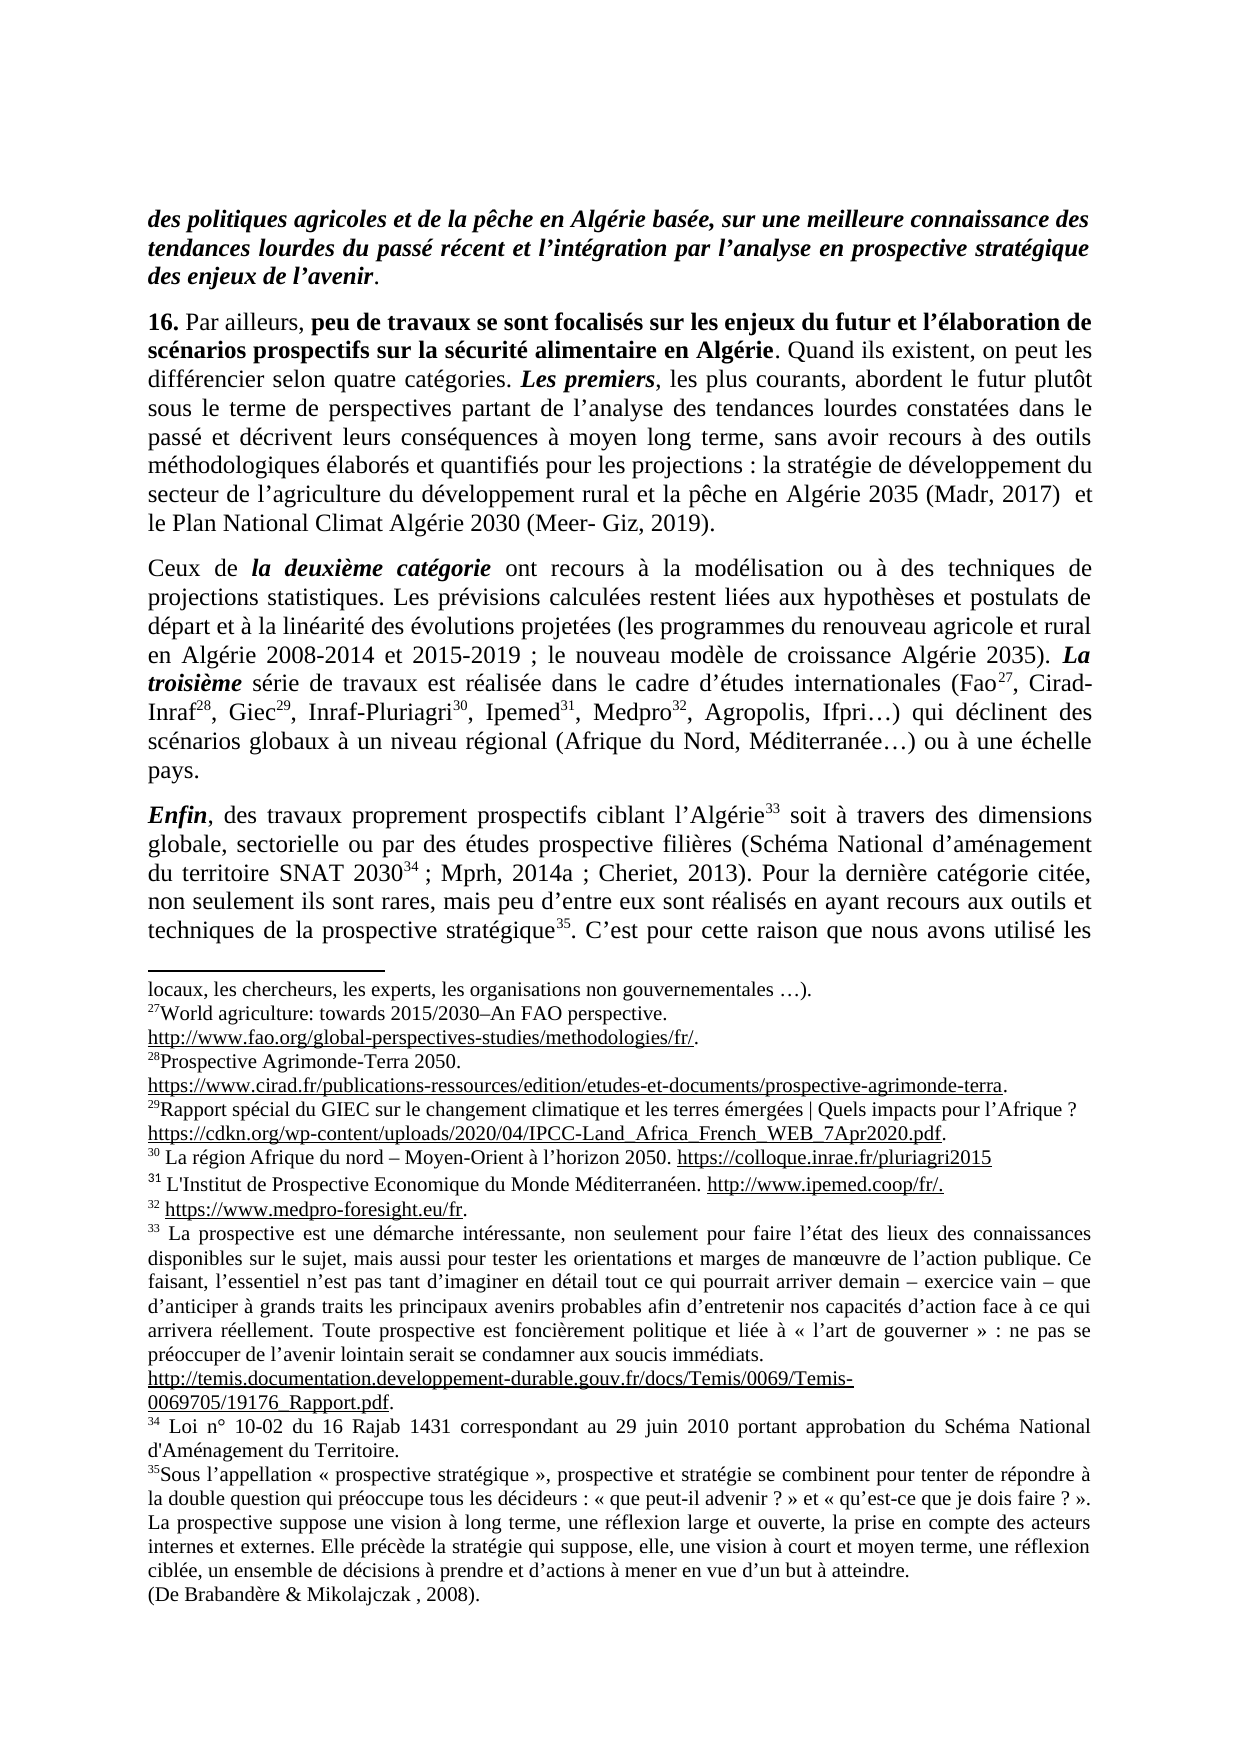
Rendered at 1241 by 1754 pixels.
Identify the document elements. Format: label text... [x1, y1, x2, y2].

text 15. Les éléments suscités donnent l’impression que le sujet est épuisé et qu’il reste peu de choses à dire, à découvrir et à comprendre ! Cependant, si on s’intéresse spécifiquement au titre de cette étude, les effets des politiques de soutiensde l’agriculture et la pêche sur la sécurité alimentaire en Algérie pour la période 2000-2020, le nombre de références sur Google scholar se réduit à 4.300. Vu sous cet angle, poser une problématique liant les effets récents des politiques agricoles et de la pêche en Algérie, même limités à leurs composantes relatives au soutien, dans le cadre d’une prospective stratégique de sécurité alimentaire revêt un certain intérêt. Cela permettrait de contribuer à éclairer et orienter l’action des acteurs des politiques agricoles et de la pêche en Algérie basée, sur une meilleure connaissance des tendances lourdes du passé récent et l’intégration par l’analyse en prospective stratégique des enjeux de l’avenir. [148, 204, 1093, 290]
text 16. Par ailleurs, peu de travaux se sont focalisés sur les enjeux du futur et l’élaboration de scénarios prospectifs sur la sécurité alimentaire en Algérie. Quand ils existent, on peut les différencier selon quatre catégories. Les premiers, les plus courants, abordent le futur plutôt sous le terme de perspectives partant de l’analyse des tendances lourdes constatées dans le passé et décrivent leurs conséquences à moyen long terme, sans avoir recours à des outils méthodologiques élaborés et quantifiés pour les projections : la stratégie de développement du secteur de l’agriculture du développement rural et la pêche en Algérie 2035 (Madr, 2017) et le Plan National Climat Algérie 2030 (Meer- Giz, 2019). [148, 307, 1093, 537]
text Enfin, des travaux proprement prospectifs ciblant l’Algérie soit à travers des dimensions globale, sectorielle ou par des études prospective filières (Schéma National d’aménagement du territoire SNAT 2030 ; Mprh, 2014a ; Cheriet, 2013). Pour la dernière catégorie citée, non seulement ils sont rares, mais peu d’entre eux sont réalisés en ayant recours aux outils et techniques de la prospective stratégique. C’est pour cette raison que nous avons utilisé les résultats des travaux réalisés au niveau mondial et régional et certains outils de cette discipline pour élaborer des scénarios prospectifs sur la sécurité alimentaire en Algérie à l’horizon 2050. [148, 800, 1093, 944]
text Ceux de la deuxième catégorie ont recours à la modélisation ou à des techniques de projections statistiques. Les prévisions calculées restent liées aux hypothèses et postulats de départ et à la linéarité des évolutions projetées (les programmes du renouveau agricole et rural en Algérie 2008-2014 et 2015-2019 ; le nouveau modèle de croissance Algérie 2035). La troisième série de travaux est réalisée dans le cadre d’études internationales (Fao, Cirad-Inraf, Giec, Inraf-Pluriagri, Ipemed, Medpro, Agropolis, Ifpri…) qui déclinent des scénarios globaux à un niveau régional (Afrique du Nord, Méditerranée…) ou à une échelle pays. [148, 553, 1093, 783]
